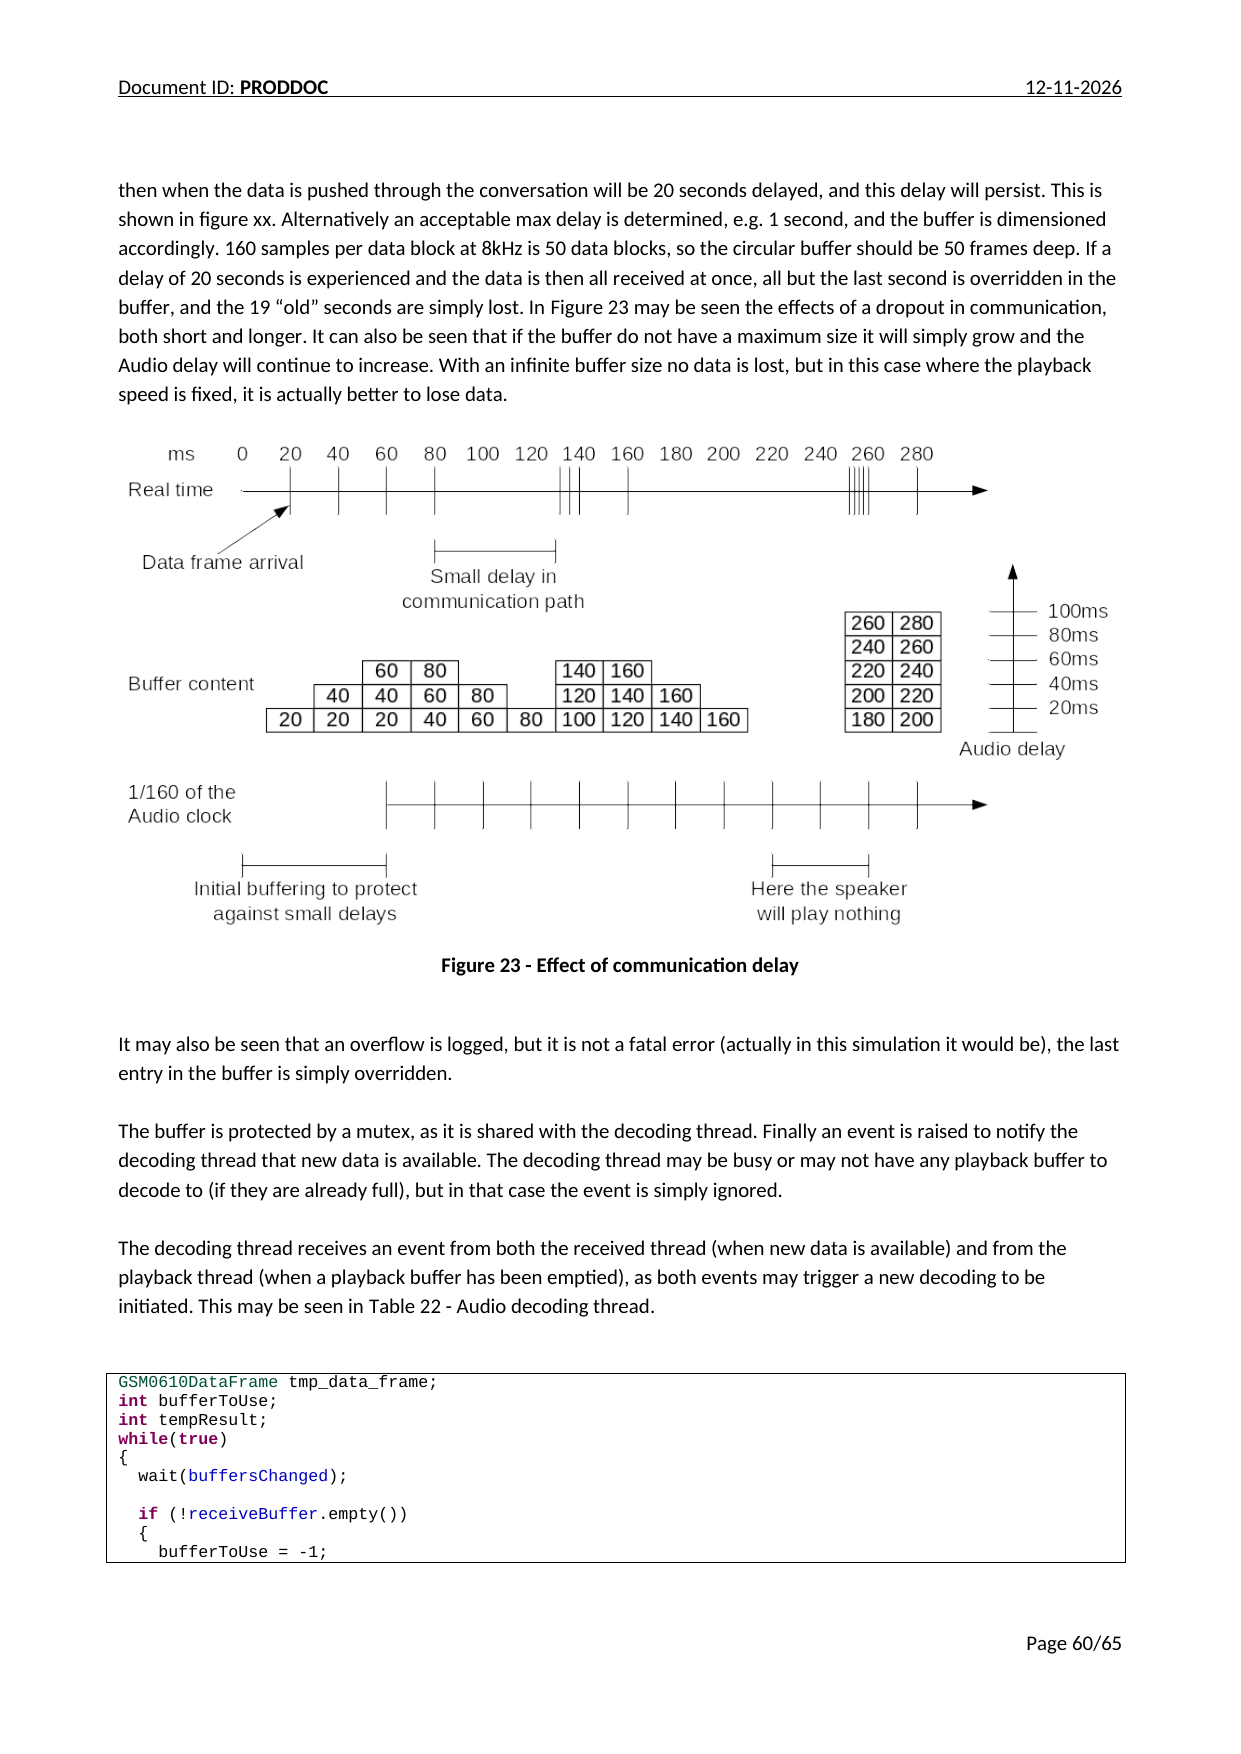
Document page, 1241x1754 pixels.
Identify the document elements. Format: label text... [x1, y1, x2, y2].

text The buffer is protected by a mutex, as it is shared with the decoding thread. Finally an event is raised to notify the decoding thread that new data is available. The decoding thread may be busy or may not have any playback buffer to decode to (if they are already full), but in that case the event is simply ignored. [118, 1118, 1122, 1202]
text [118, 177, 1122, 407]
text It may also be seen that an overflow is logged, but it is not a fatal error (actually in this simulation it would be), the last entry in the buffer is simply overridden. [118, 1031, 1122, 1086]
text The decoding thread receives an event from both the received thread (when new data is available) and from the playback thread (when a playback buffer has been emptied), as both events may trigger a new decoding to be initiated. This may be seen in Table 22 - Audio decoding thread. [118, 1235, 1122, 1319]
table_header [107, 1374, 1125, 1562]
text Figure 23 - Effect of communication delay [118, 952, 1122, 977]
